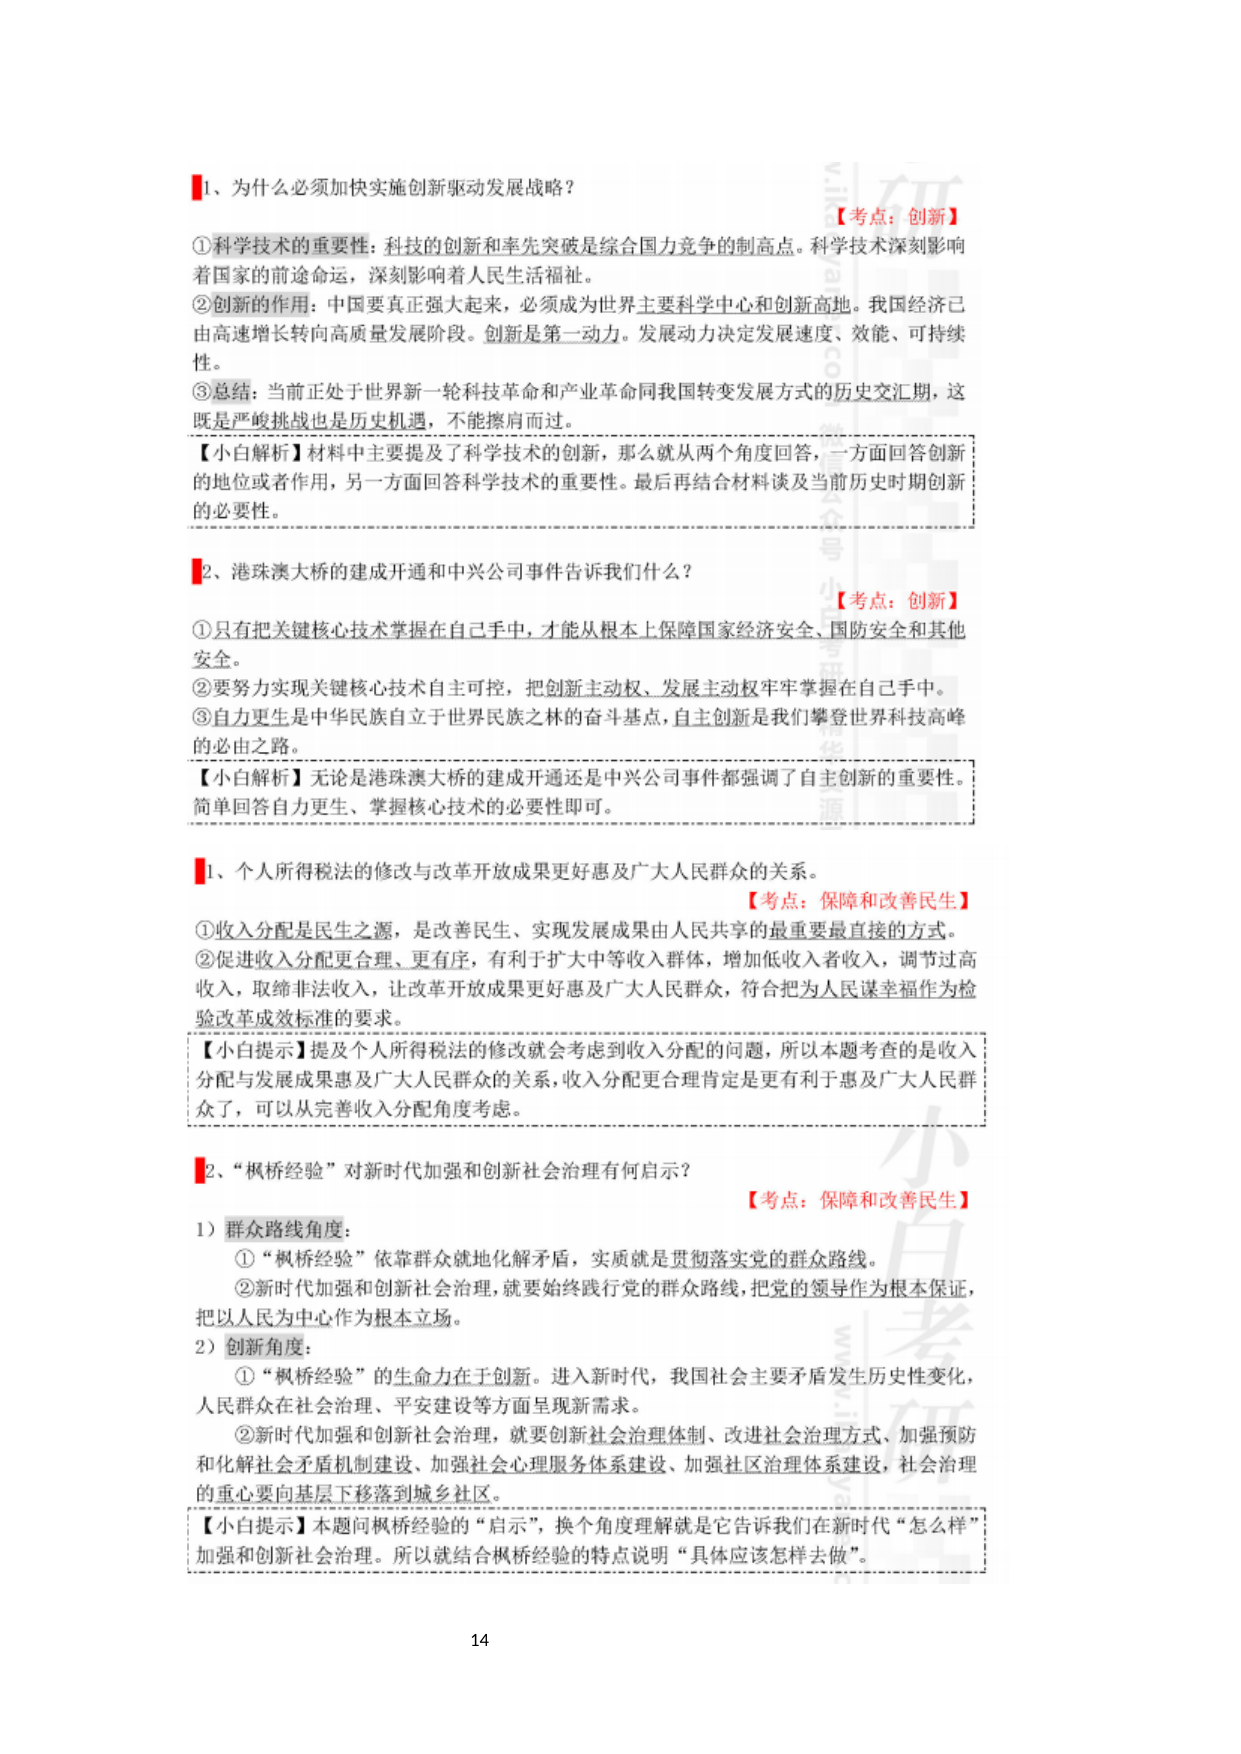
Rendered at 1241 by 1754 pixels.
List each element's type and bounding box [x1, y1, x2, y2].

picture [187, 844, 1010, 1584]
picture [187, 162, 982, 830]
